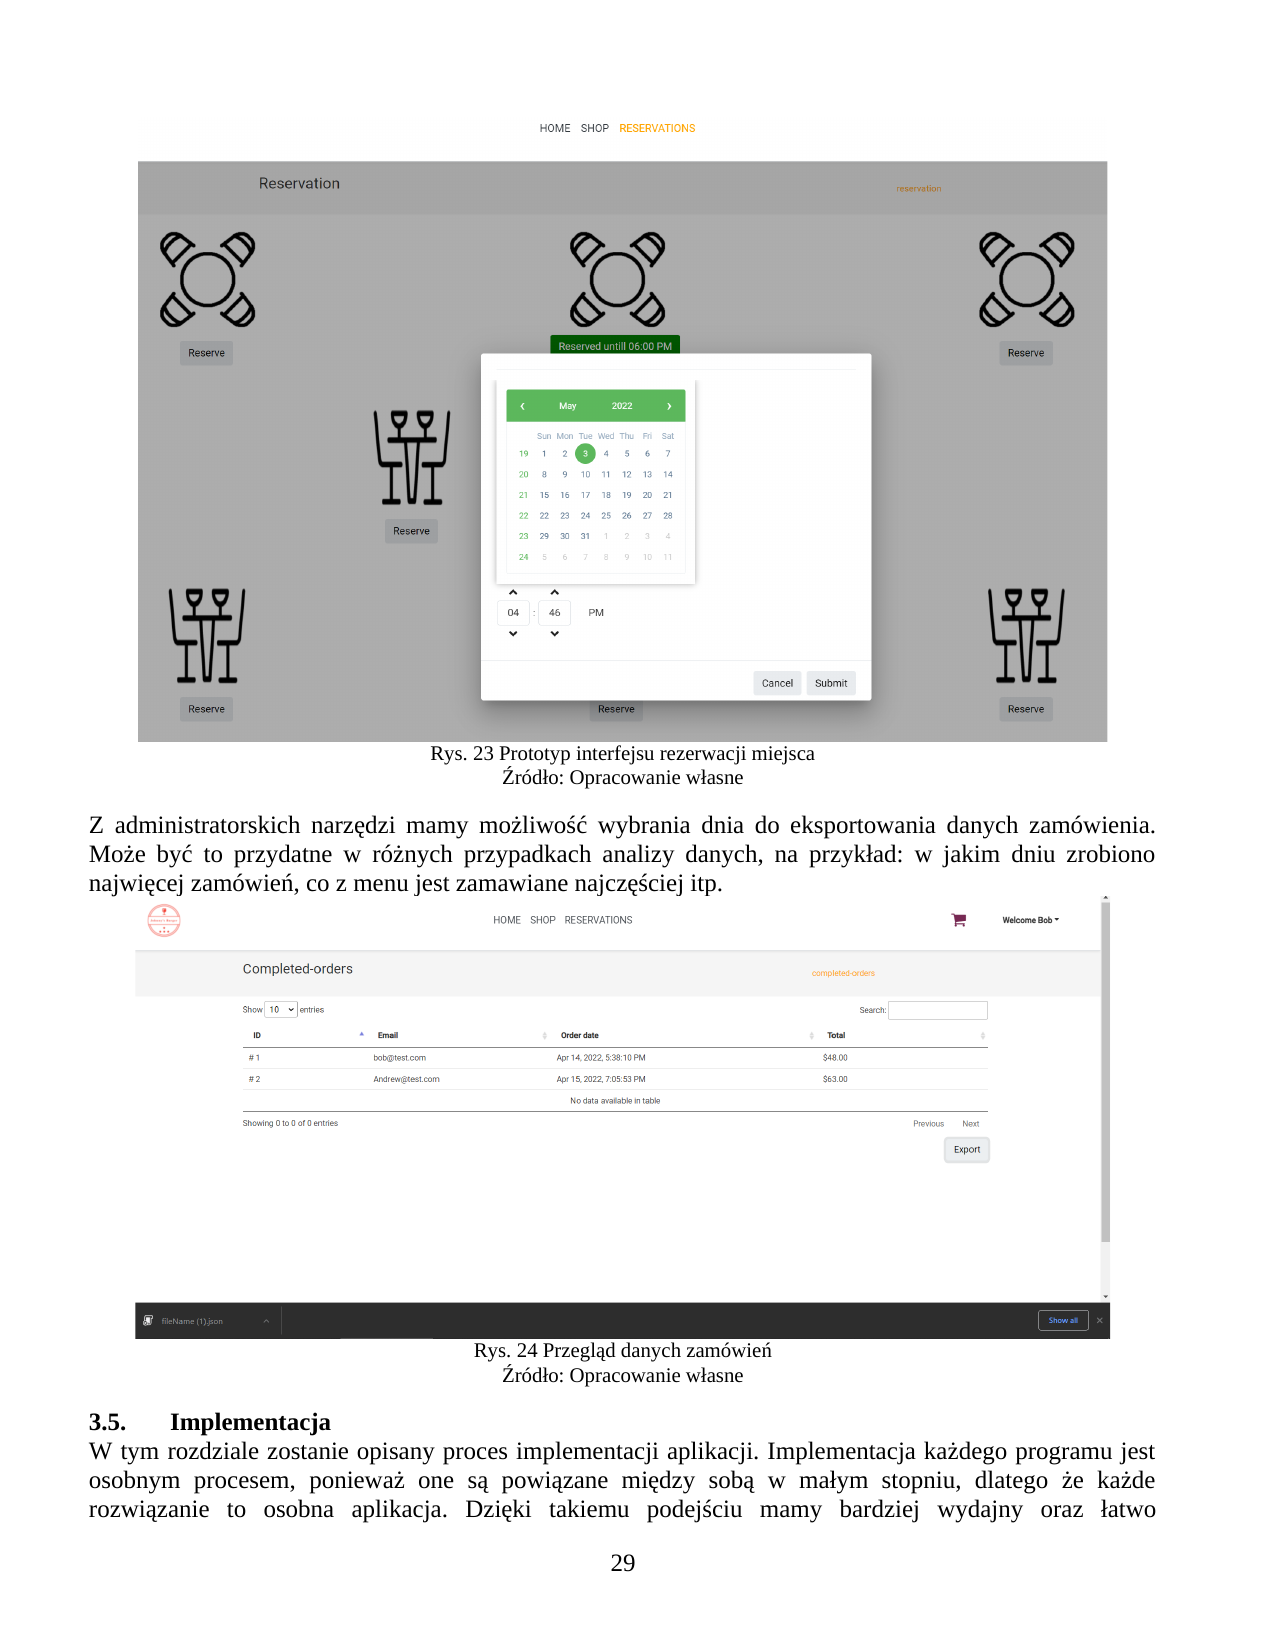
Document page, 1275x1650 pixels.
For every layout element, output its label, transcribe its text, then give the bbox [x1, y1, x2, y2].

subtitle Implementacja [89, 1407, 1157, 1436]
picture [138, 117, 1108, 742]
text Rys. 24 Przegląd danych zamówień Źródło: Opracowanie własne [89, 1338, 1157, 1387]
text Rys. 23 Prototyp interfejsu rezerwacji miejsca Źródło: Opracowanie własne [89, 741, 1157, 789]
picture [135, 896, 1111, 1339]
text Z administratorskich narzędzi mamy możliwość wybrania dnia do eksportowania danych zamówienia. Może być to przydatne w różnych przypadkach analizy danych, na przykład: w jakim dniu zrobiono najwięcej zamówień, co z menu jest zamawiane najczęściej itp. [89, 810, 1157, 896]
